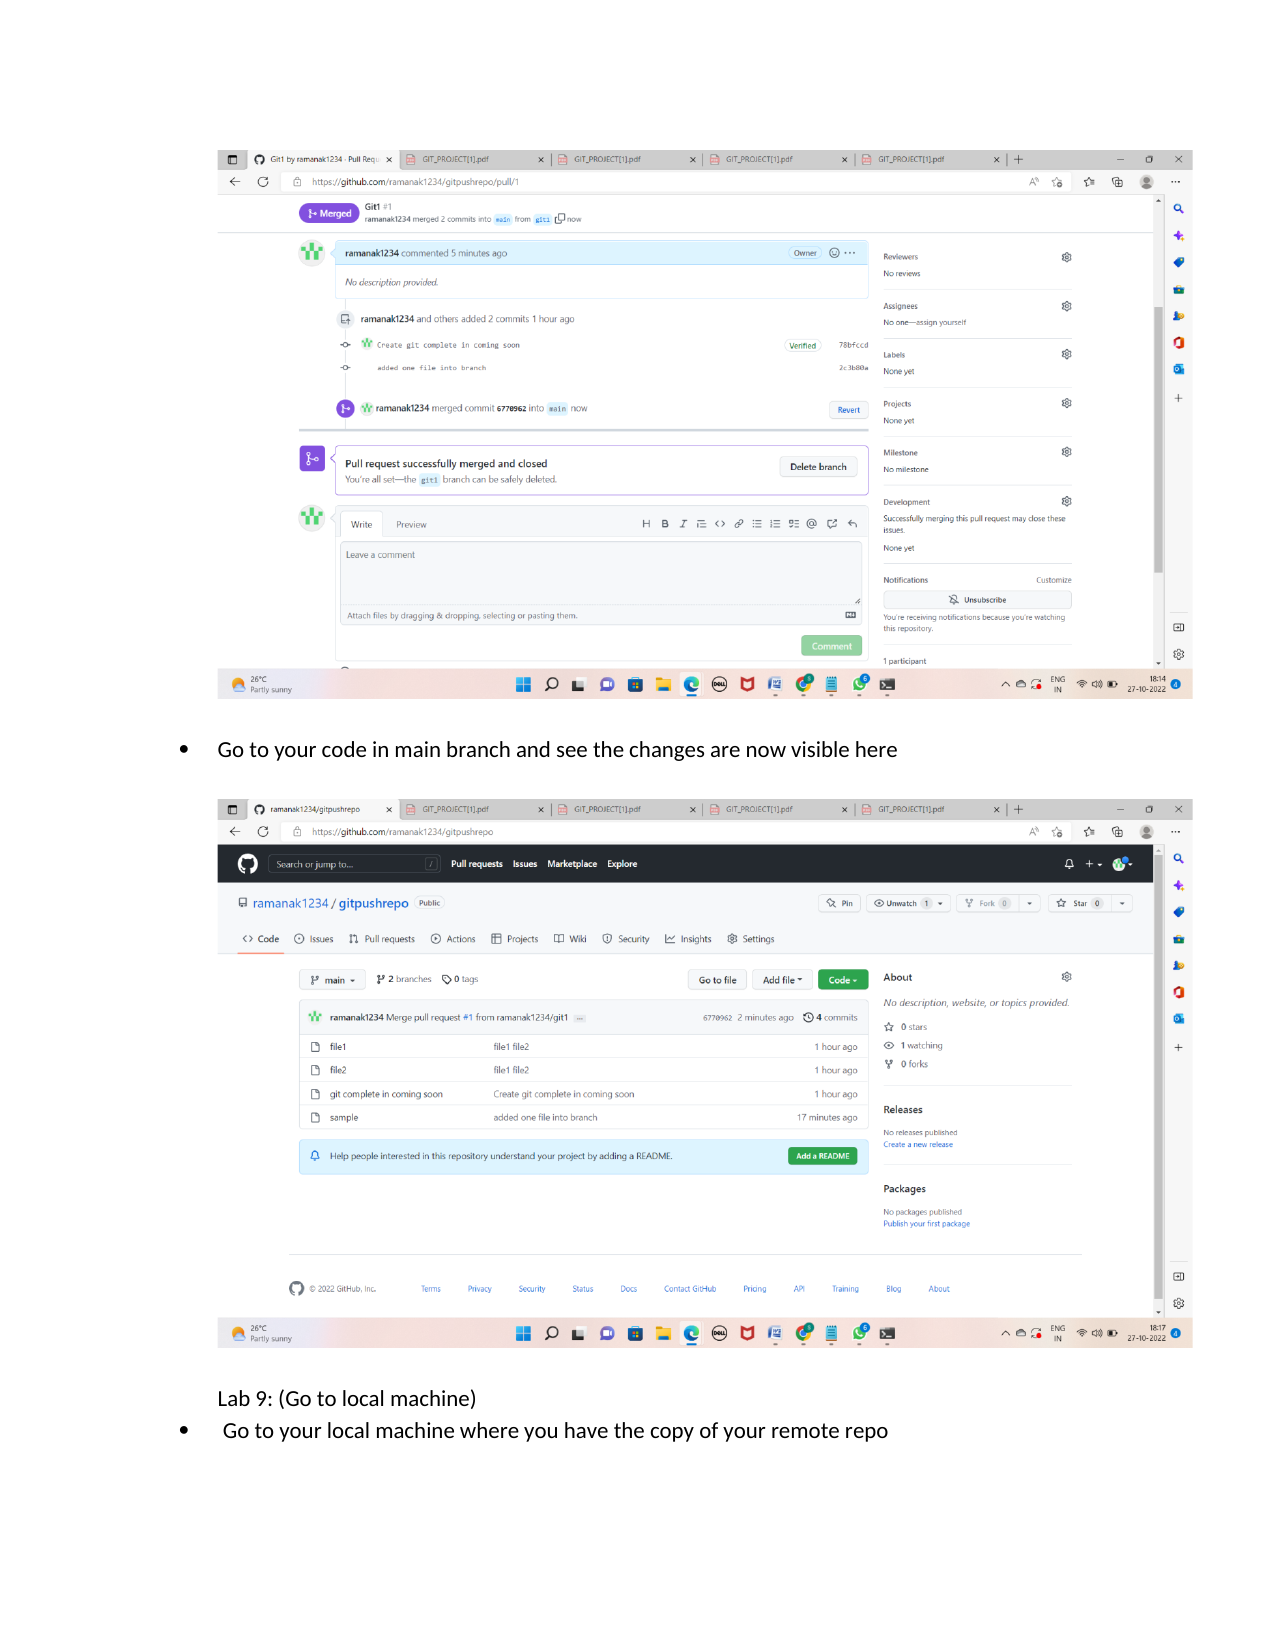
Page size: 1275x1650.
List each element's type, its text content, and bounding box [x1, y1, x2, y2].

picture [217, 799, 1193, 1348]
list Go to your code in main branch and see the changes are now visible here [180, 735, 1125, 763]
list Go to your local machine where you have the copy of your remote repo [180, 1416, 1125, 1444]
picture [217, 150, 1193, 699]
list Lab 9: (Go to local machine) [217, 1384, 1125, 1412]
